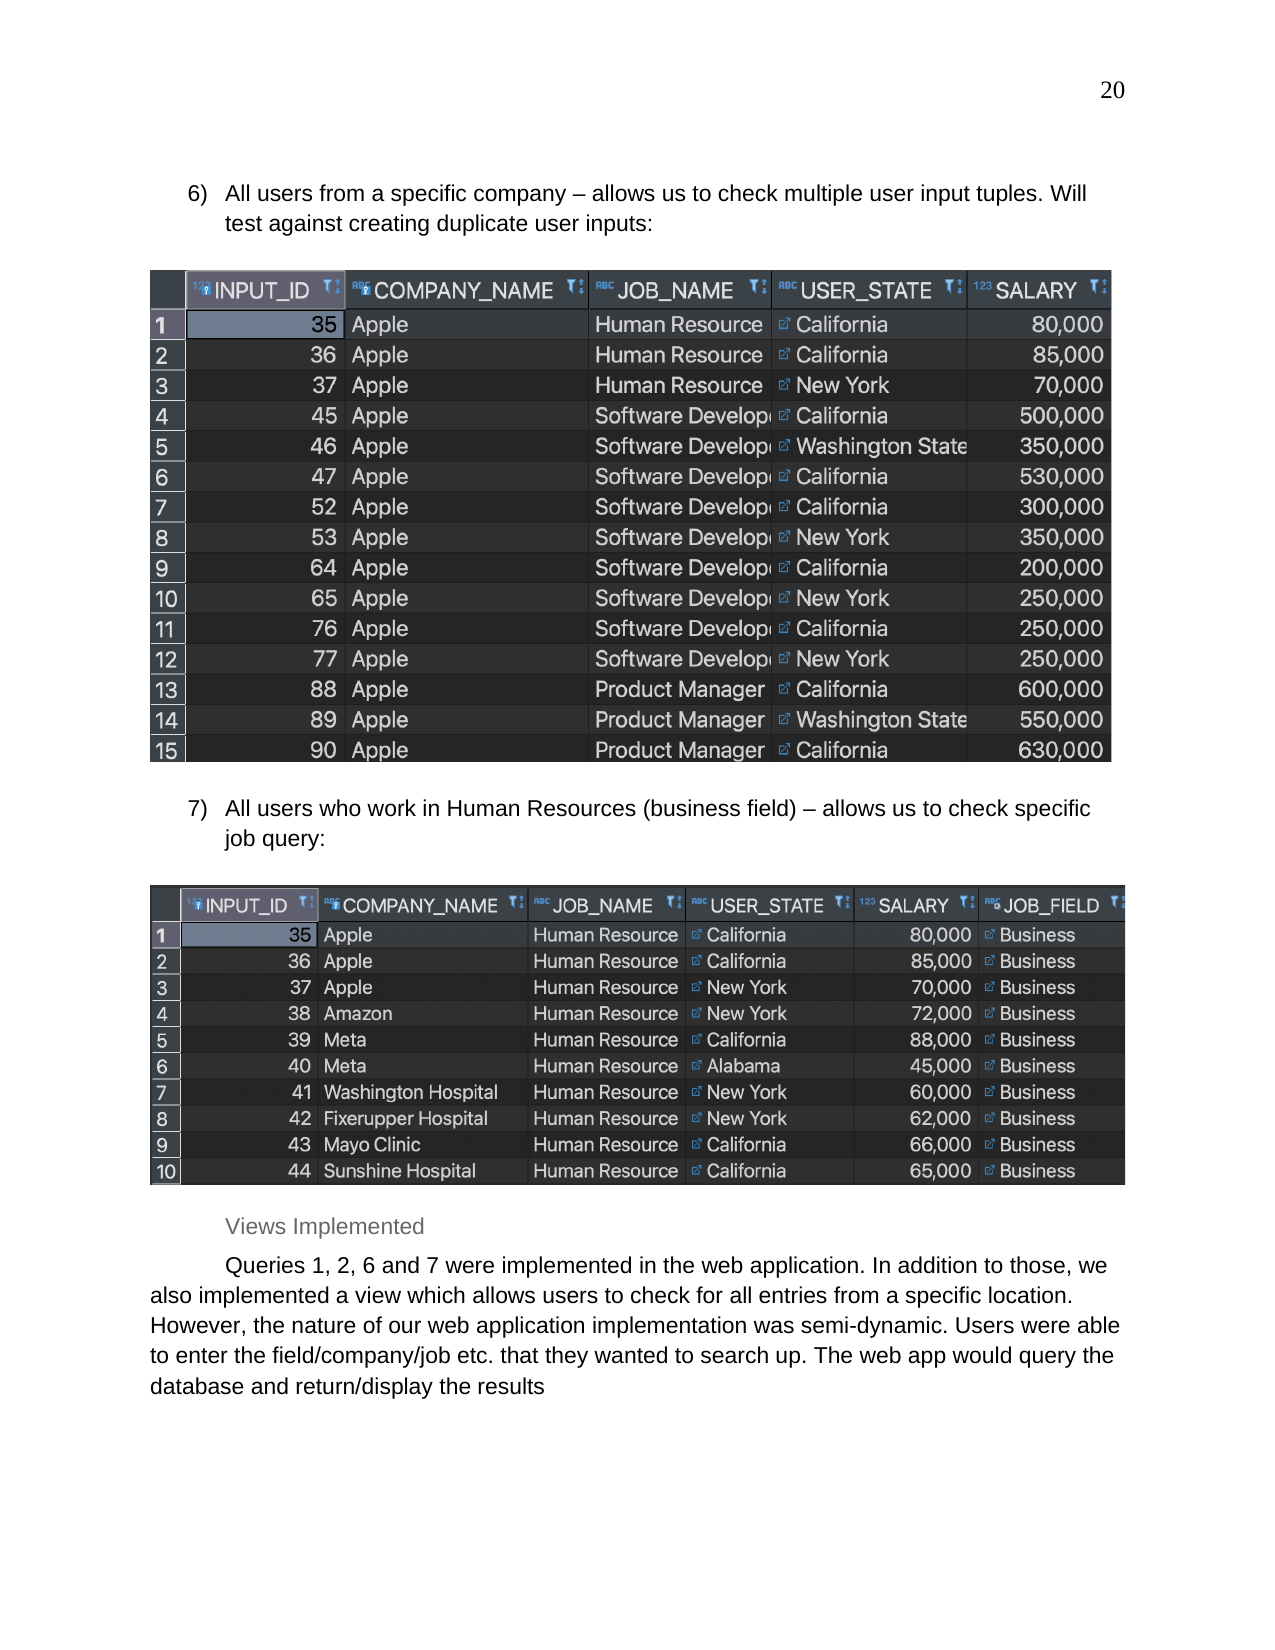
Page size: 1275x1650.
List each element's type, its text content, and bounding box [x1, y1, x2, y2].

list All users from a specific company – allows us to check multiple user input tuples. Will test against creating duplicate user inputs: [187, 180, 1125, 237]
list All users who work in Human Resources (business field) – allows us to check specific job query: [187, 795, 1125, 852]
picture [150, 270, 1112, 762]
picture [150, 885, 1125, 1185]
subtitle Views Implemented [150, 1213, 1125, 1239]
text Queries 1, 2, 6 and 7 were implemented in the web application. In addition to those, we also implemented a view which allows users to check for all entries from a specific location. However, the nature of our web application implementation was semi-dynamic. Users were able to enter the field/company/job etc. that they wanted to search up. The web app would query the database and return/display the results [150, 1252, 1125, 1399]
